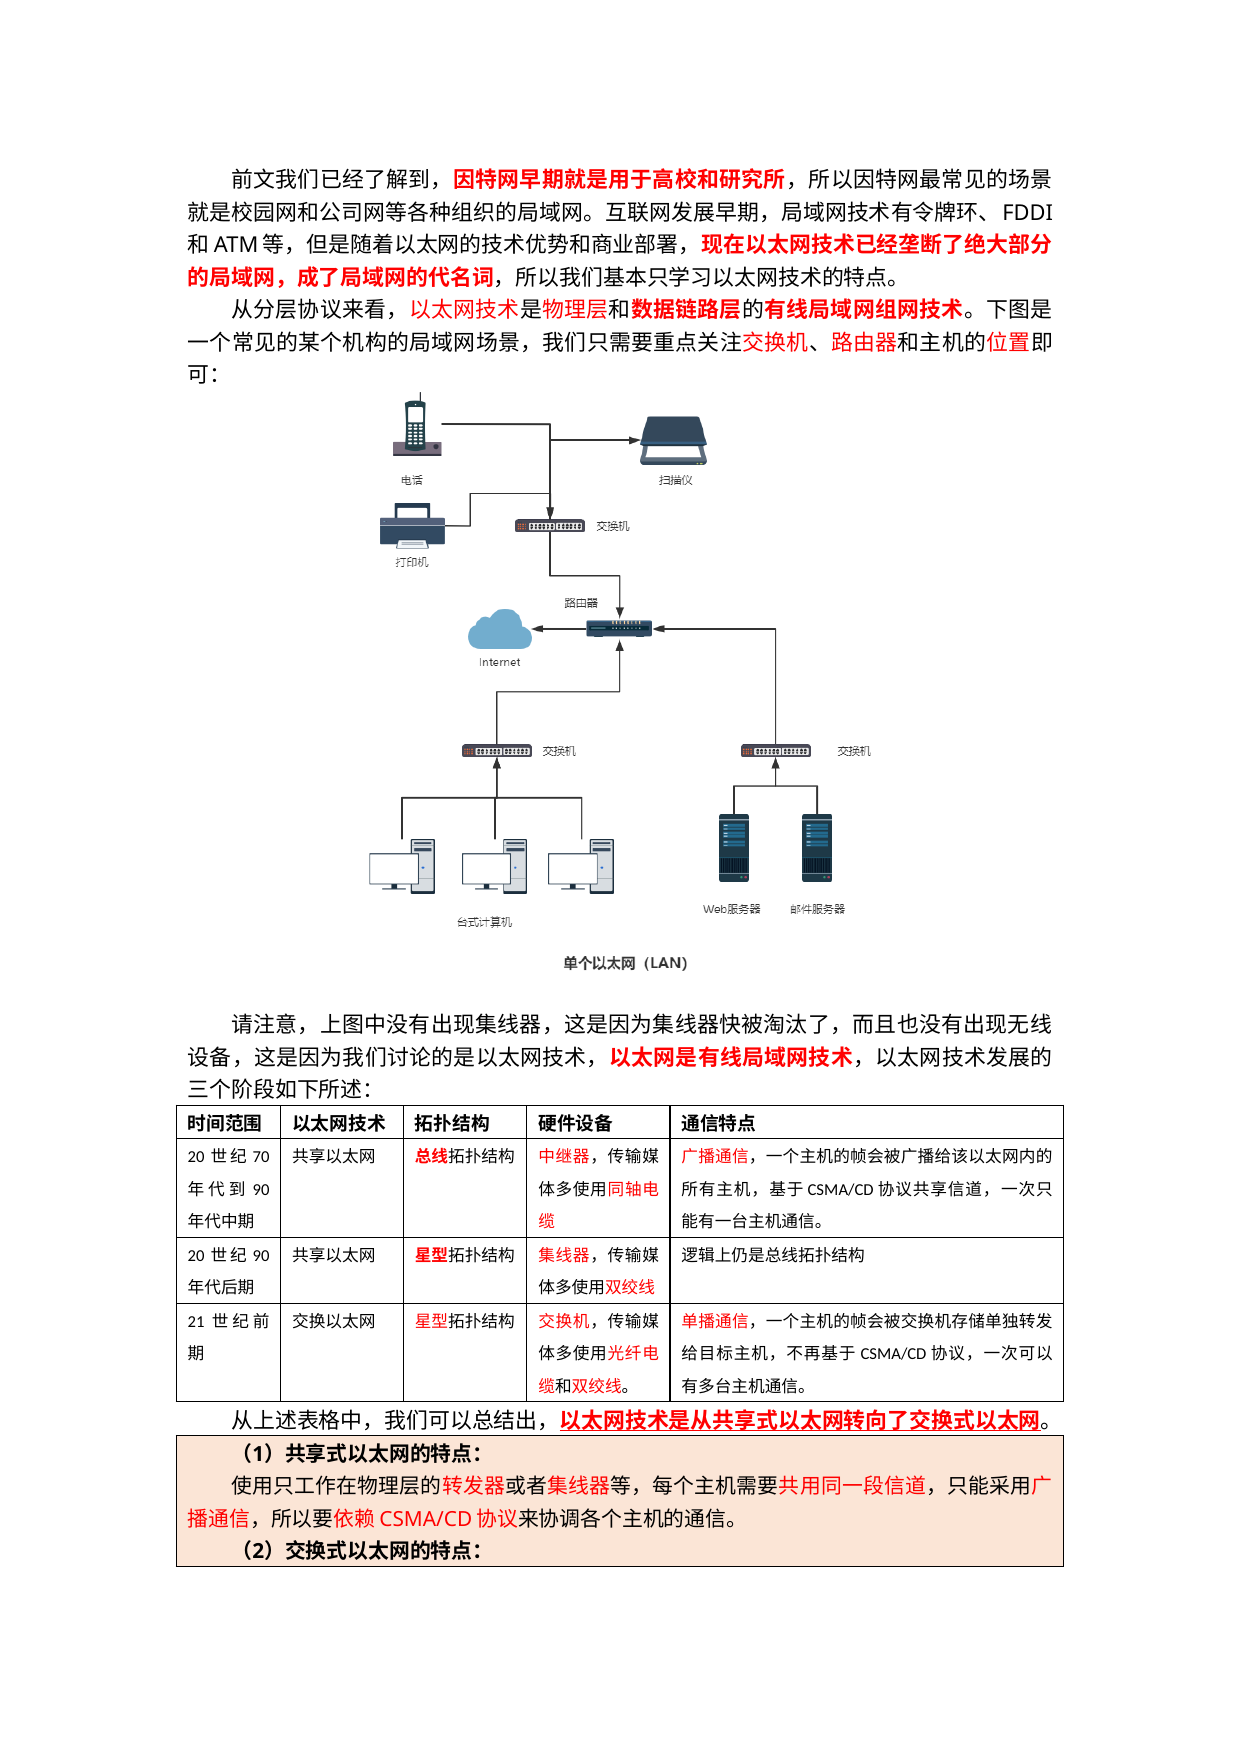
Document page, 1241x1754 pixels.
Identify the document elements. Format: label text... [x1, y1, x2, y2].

table_cell 单播通信，一个主机的帧会被交换机存储单独转发给目标主机，不再基于CSMA/CD协议，一次可以有多台主机通信。 [671, 1304, 1063, 1401]
table_header 以太网技术 [281, 1106, 403, 1138]
table_cell 逻辑上仍是总线拓扑结构 [671, 1238, 1063, 1303]
table_cell 总线拓扑结构 [404, 1139, 526, 1237]
list 从上述表格中，我们可以总结出，以太网技术是从共享式以太网转向了交换式以太网。 [187, 1402, 1053, 1435]
table_cell 星型拓扑结构 [404, 1304, 526, 1401]
table_header 通信特点 [671, 1106, 1063, 1138]
table_cell 交换机，传输媒体多使用光纤电缆和双绞线。 [527, 1304, 669, 1401]
table_cell 20世纪70年代到90年代中期 [177, 1139, 280, 1237]
table_header 硬件设备 [527, 1106, 669, 1138]
picture [353, 389, 887, 978]
table_header 时间范围 [177, 1106, 280, 1138]
table_cell 20世纪90年代后期 [177, 1238, 280, 1303]
table_cell 交换以太网 [281, 1304, 403, 1401]
list 前文我们已经了解到，因特网早期就是用于高校和研究所，所以因特网最常见的场景就是校园网和公司网等各种组织的局域网。互联网发展早期，局域网技术有令牌环、FDDI和ATM等，但是随着以太网的技术优势和商业部署，现在以太网技术已经垄断了绝大部分的局域网，成了局域网的代名词，所以我们基本只学习以太网技术的特点。 [187, 162, 1053, 292]
table_header 拓扑结构 [404, 1106, 526, 1138]
table_cell 21世纪前期 [177, 1304, 280, 1401]
list 从分层协议来看，以太网技术是物理层和数据链路层的有线局域网组网技术。下图是一个常见的某个机构的局域网场景，我们只需要重点关注交换机、路由器和主机的位置即可： [187, 292, 1053, 389]
table_cell 星型拓扑结构 [404, 1238, 526, 1303]
table_cell 集线器，传输媒体多使用双绞线 [527, 1238, 669, 1303]
table_cell 广播通信，一个主机的帧会被广播给该以太网内的所有主机，基于CSMA/CD协议共享信道，一次只能有一台主机通信。 [671, 1139, 1063, 1237]
table_cell 共享以太网 [281, 1139, 403, 1237]
table_cell 共享以太网 [281, 1238, 403, 1303]
list 请注意，上图中没有出现集线器，这是因为集线器快被淘汰了，而且也没有出现无线设备，这是因为我们讨论的是以太网技术，以太网是有线局域网技术，以太网技术发展的三个阶段如下所述： [187, 1007, 1053, 1104]
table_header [177, 1436, 1063, 1566]
table_cell 中继器，传输媒体多使用同轴电缆 [527, 1139, 669, 1237]
